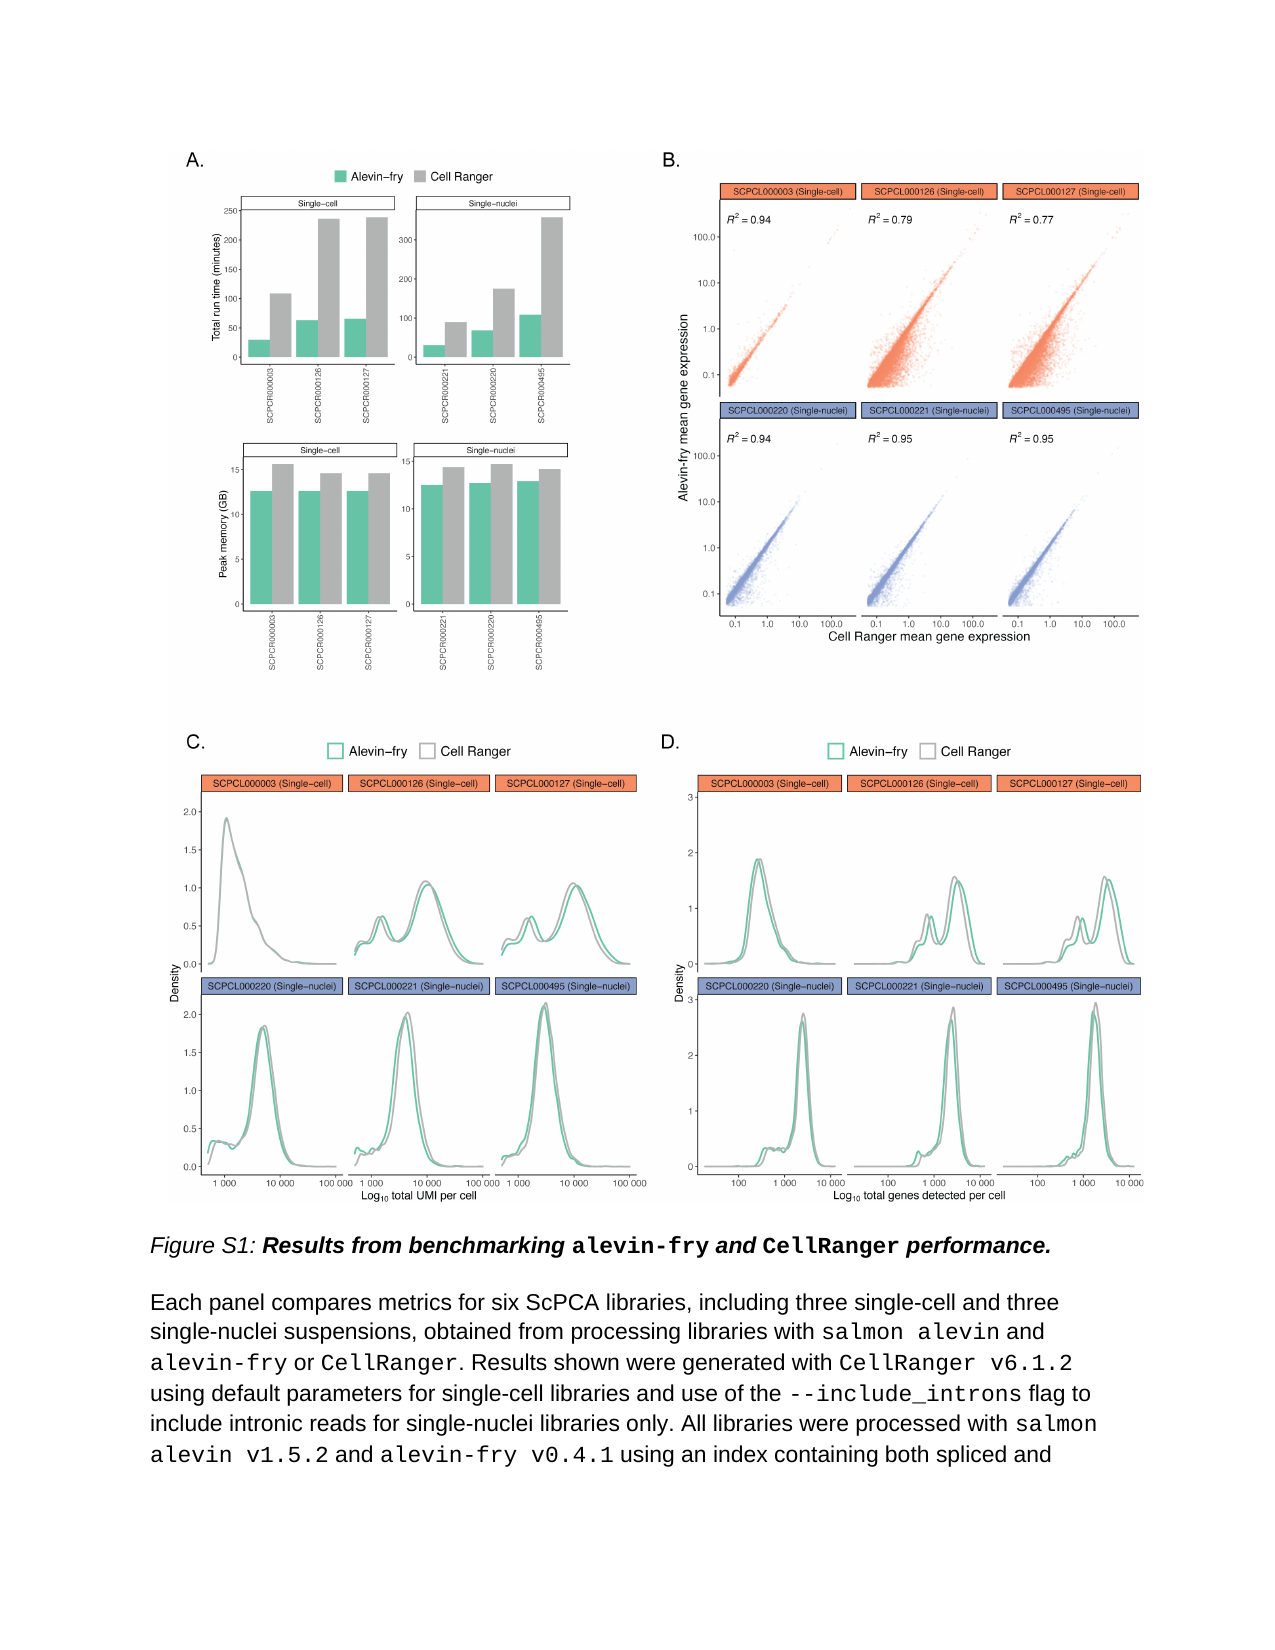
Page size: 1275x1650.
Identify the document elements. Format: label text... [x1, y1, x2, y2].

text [150, 1289, 1125, 1470]
picture [168, 150, 1144, 1205]
text Figure S1: Results from benchmarking alevin-fry and CellRanger performance. [150, 1232, 1125, 1261]
